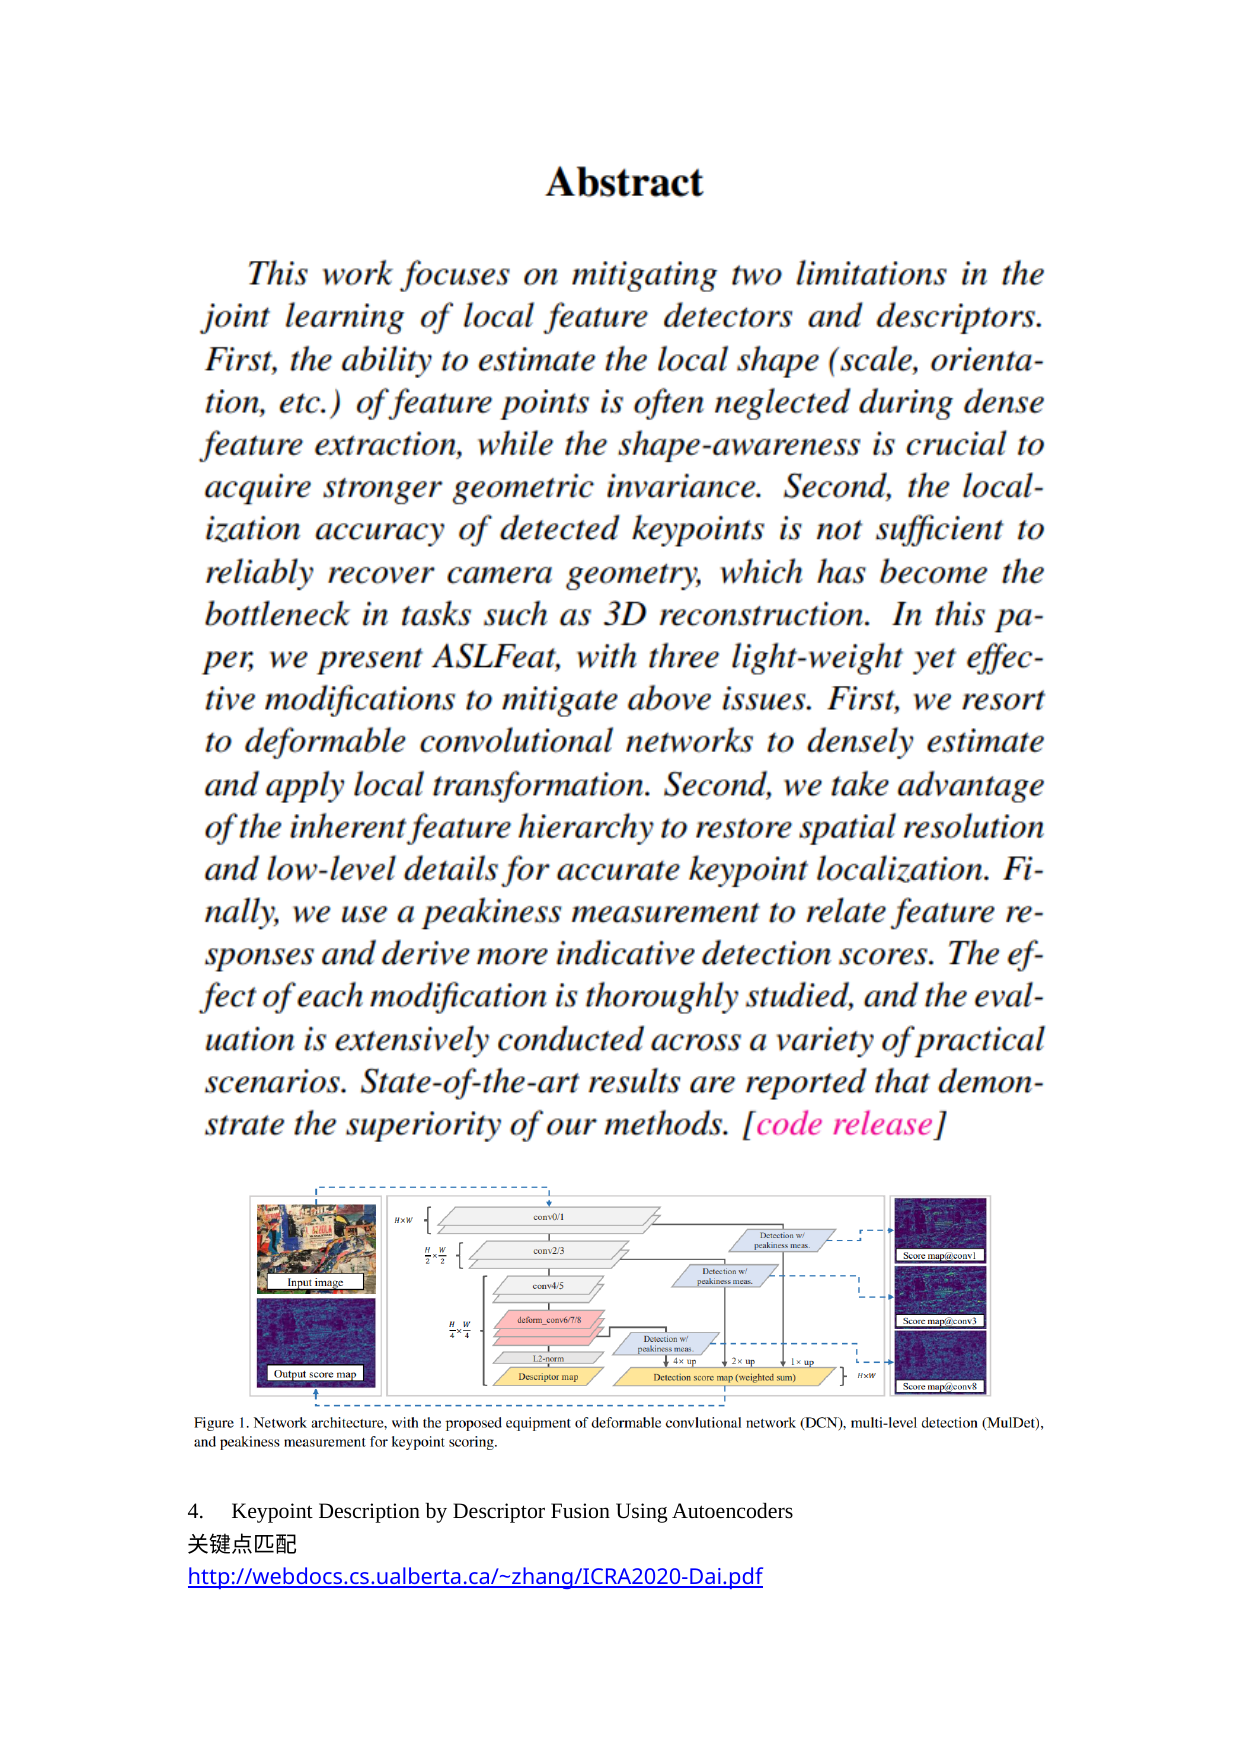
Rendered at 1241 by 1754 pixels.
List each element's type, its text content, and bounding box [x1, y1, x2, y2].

text Keypoint Description by Descriptor Fusion Using Autoencoders [187, 1494, 1053, 1527]
picture [187, 162, 1053, 1158]
picture [187, 1169, 1053, 1461]
text 关键点匹配 [187, 1527, 1053, 1559]
text http://webdocs.cs.ualberta.ca/~zhang/ICRA2020-Dai.pdf [187, 1559, 1053, 1592]
